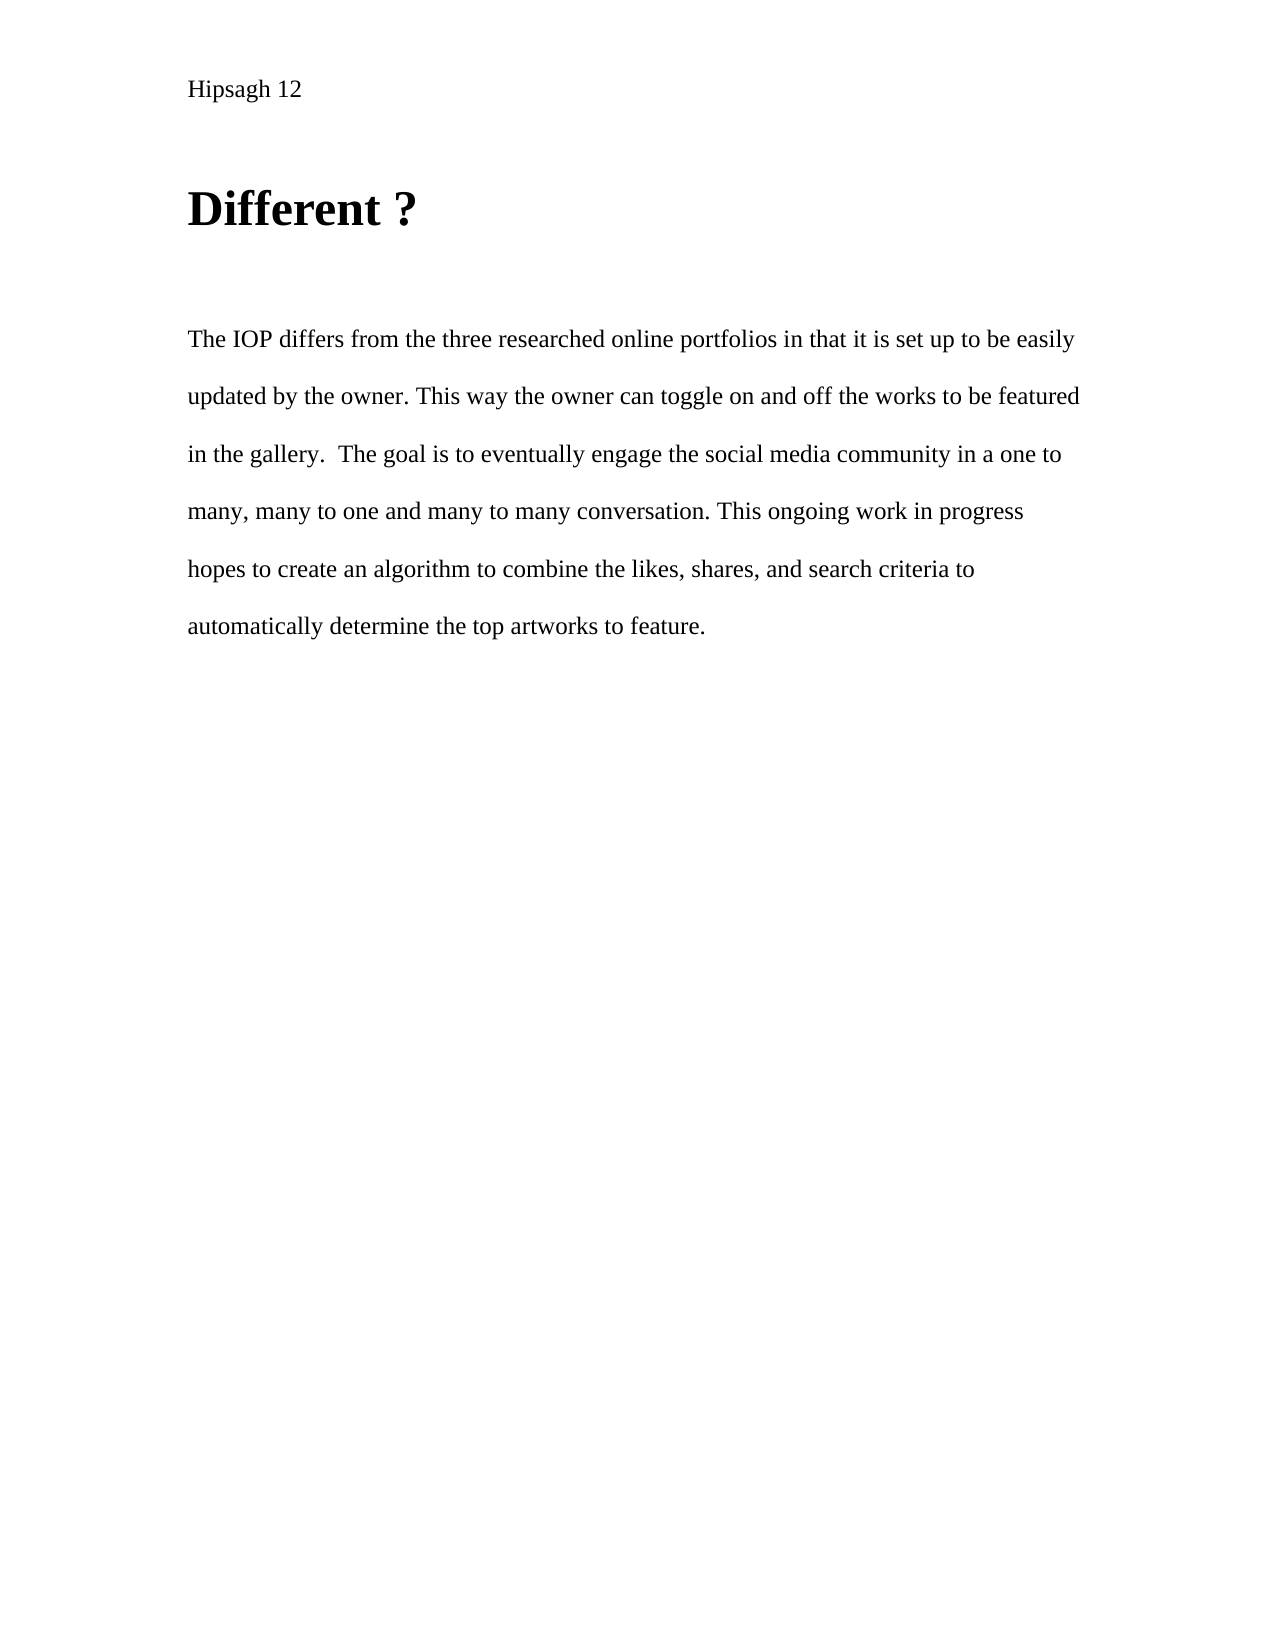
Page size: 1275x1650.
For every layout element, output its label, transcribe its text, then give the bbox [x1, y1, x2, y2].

text The IOP differs from the three researched online portfolios in that it is set up to be easily updated by the owner. This way the owner can toggle on and off the works to be featured in the gallery. The goal is to eventually engage the social media community in a one to many, many to one and many to many conversation. This ongoing work in progress hopes to create an algorithm to combine the likes, shares, and search criteria to automatically determine the top artworks to feature. [187, 324, 1088, 640]
subtitle Different ? [187, 179, 1088, 237]
